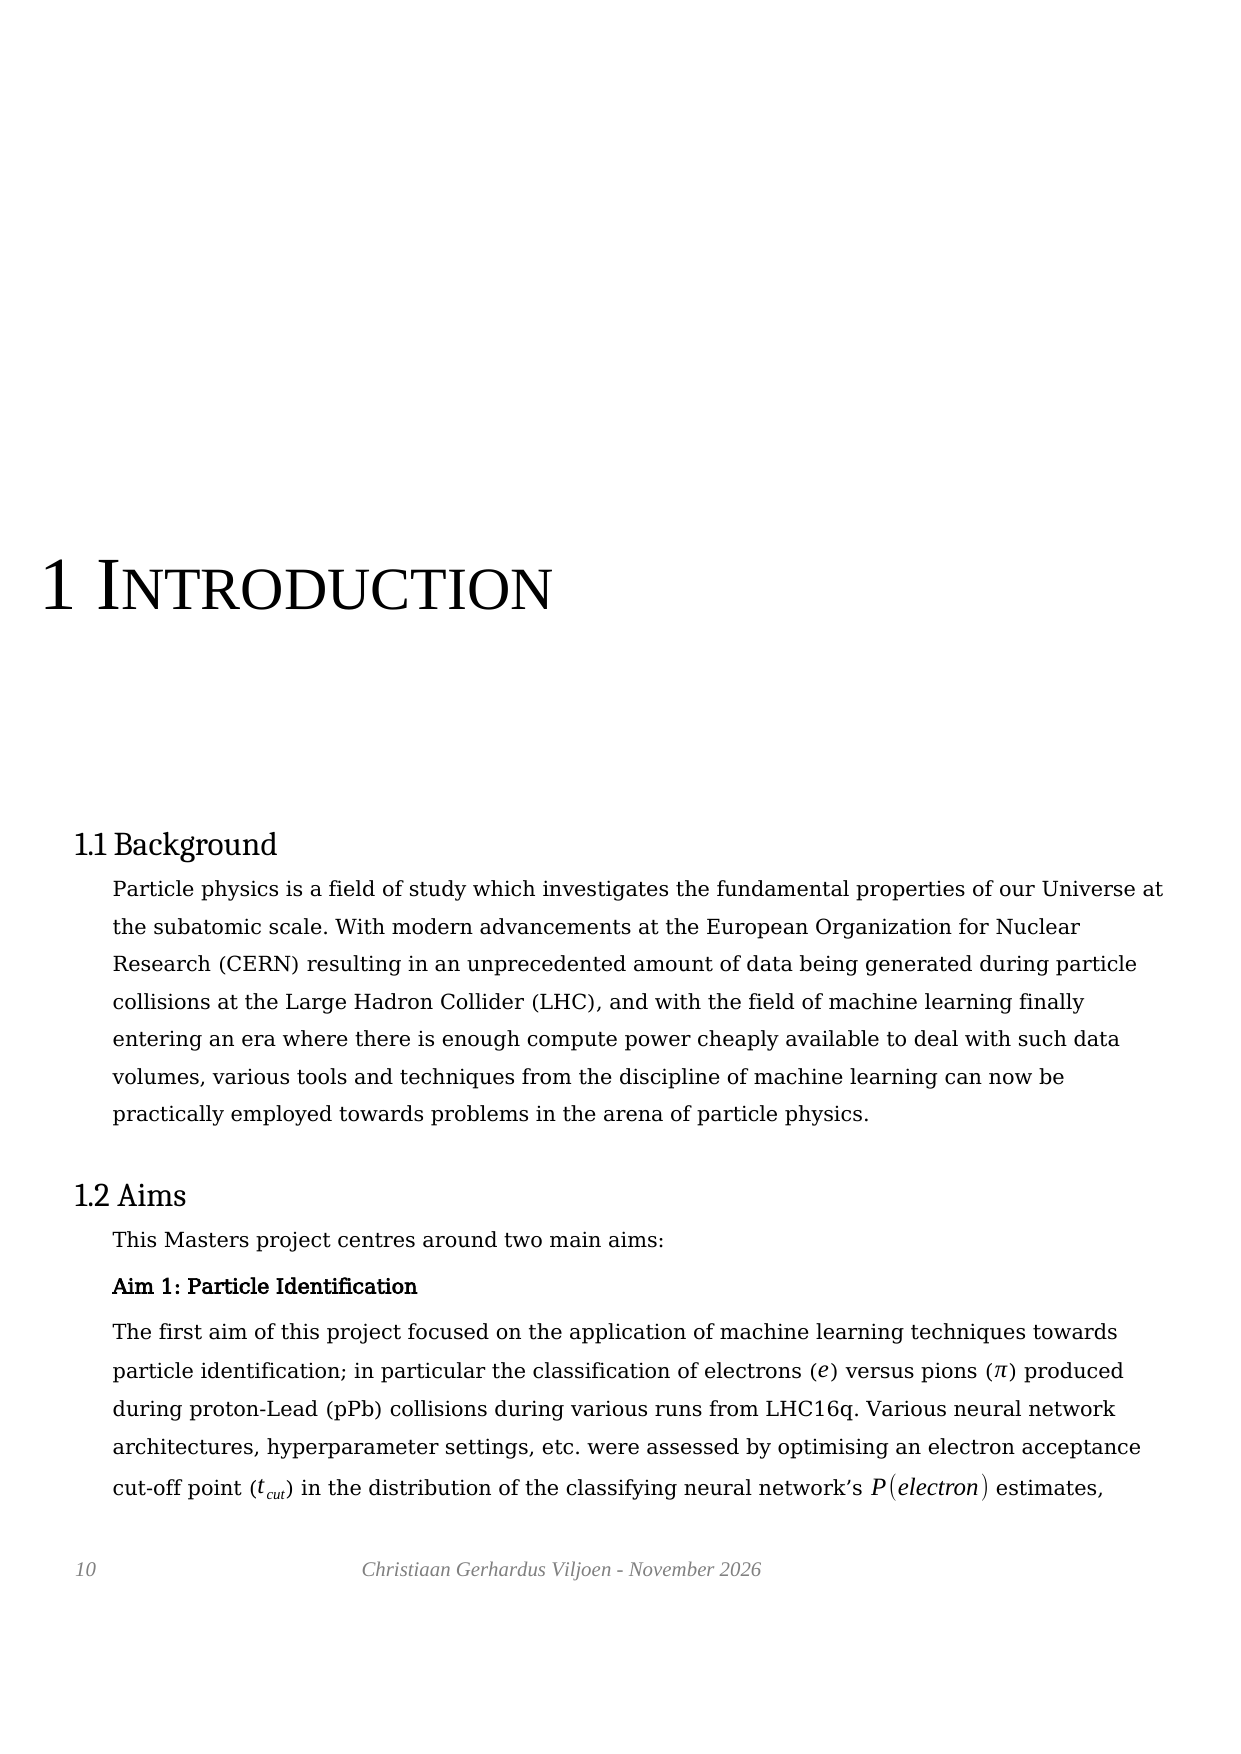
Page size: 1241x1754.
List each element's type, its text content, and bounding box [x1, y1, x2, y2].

subtitle Aims [75, 1176, 1165, 1214]
subtitle Background [75, 825, 1165, 864]
text This Masters project centres around two main aims: [112, 1227, 1165, 1252]
subtitle Introduction [39, 539, 1165, 625]
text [112, 1319, 1165, 1503]
text Aim 1: Particle Identification [112, 1273, 1165, 1298]
text Particle physics is a field of study which investigates the fundamental properties of our Universe at the subatomic scale. With modern advancements at the European Organization for Nuclear Research (CERN) resulting in an unprecedented amount of data being generated during particle collisions at the Large Hadron Collider (LHC), and with the field of machine learning finally entering an era where there is enough compute power cheaply available to deal with such data volumes, various tools and techniques from the discipline of machine learning can now be practically employed towards problems in the arena of particle physics. [112, 876, 1165, 1126]
